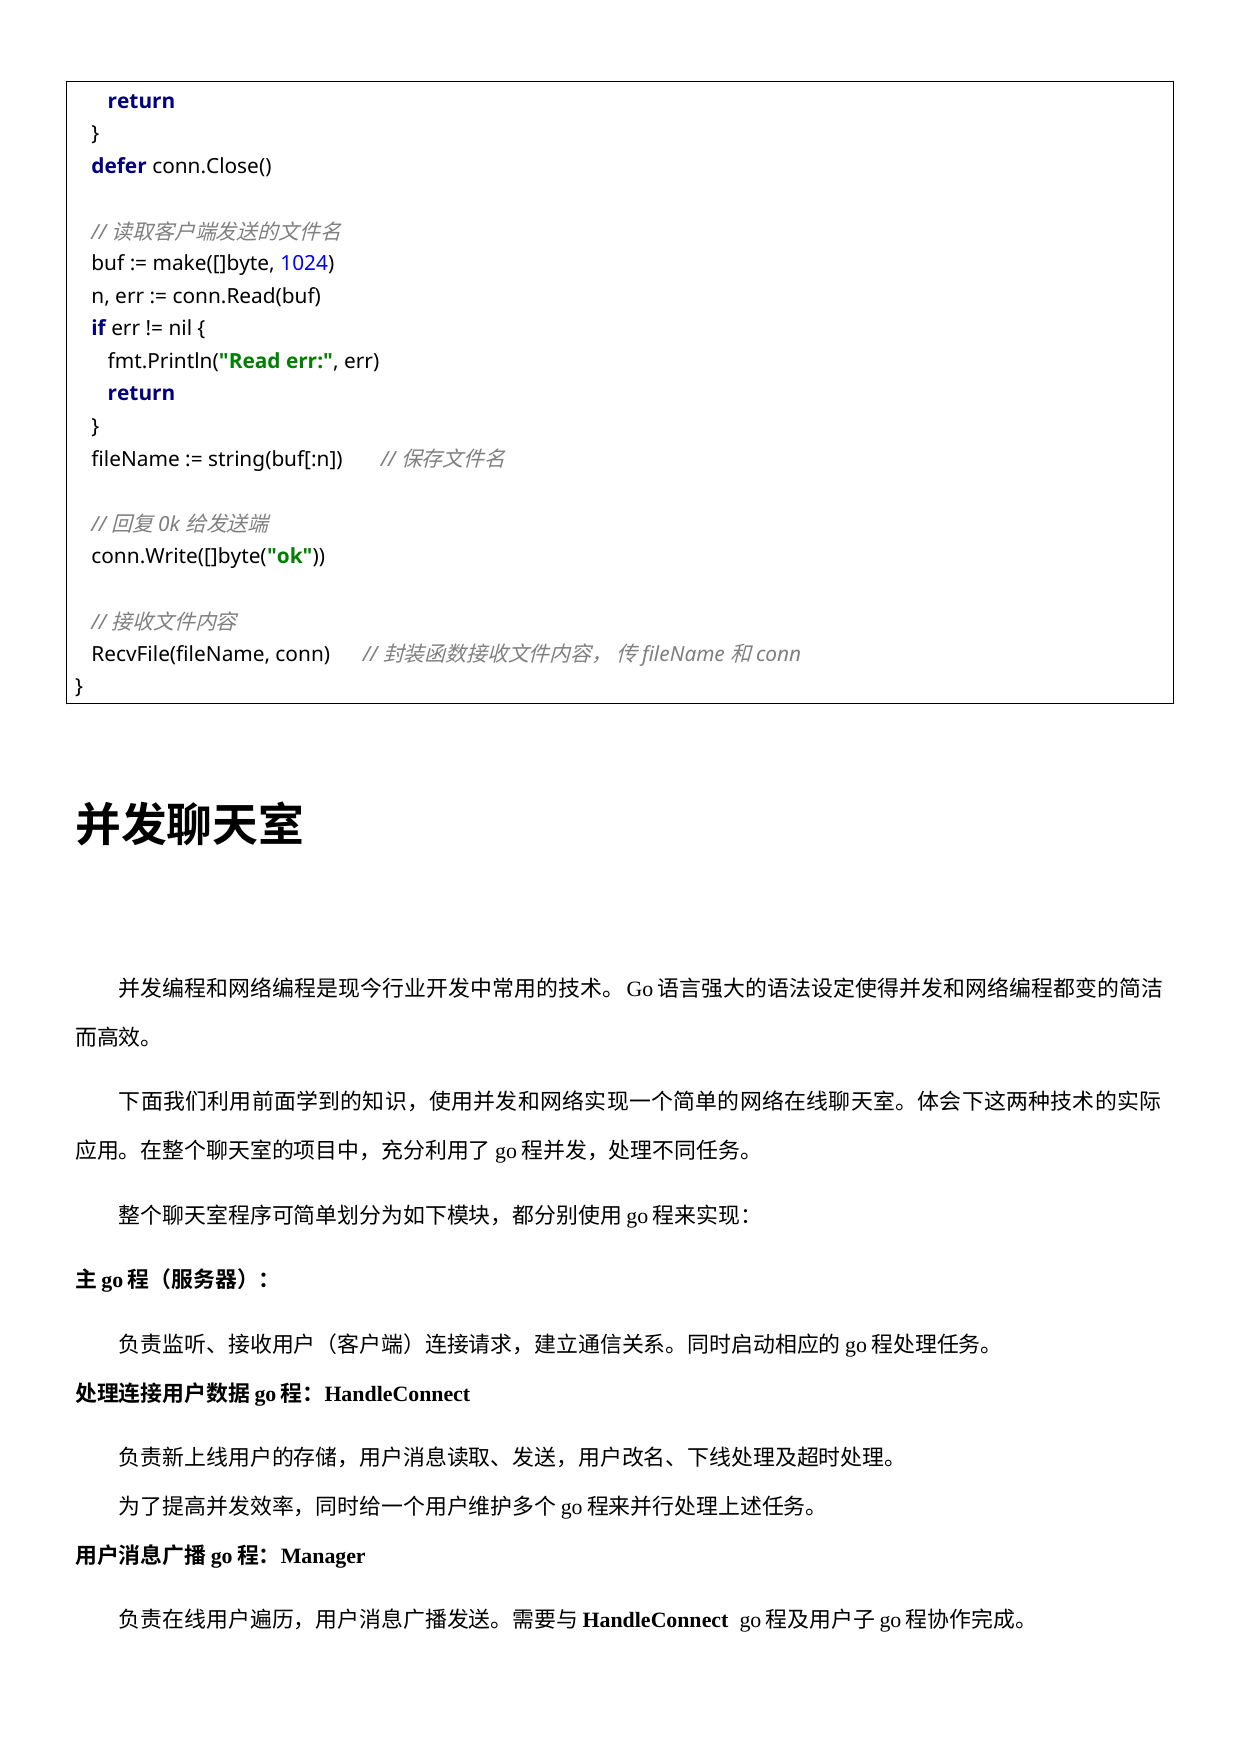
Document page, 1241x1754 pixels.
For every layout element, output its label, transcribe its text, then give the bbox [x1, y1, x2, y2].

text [67, 82, 1173, 703]
text 并发编程和网络编程是现今行业开发中常用的技术。Go语言强大的语法设定使得并发和网络编程都变的简洁而高效。 [75, 971, 1165, 1052]
text 主go程（服务器）： [75, 1262, 1165, 1294]
text 为了提高并发效率，同时给一个用户维护多个go程来并行处理上述任务。 [75, 1488, 1165, 1521]
text 负责监听、接收用户（客户端）连接请求，建立通信关系。同时启动相应的go程处理任务。 [75, 1326, 1165, 1359]
text 整个聊天室程序可简单划分为如下模块，都分别使用go程来实现： [75, 1197, 1165, 1230]
text 负责新上线用户的存储，用户消息读取、发送，用户改名、下线处理及超时处理。 [75, 1440, 1165, 1472]
text 处理连接用户数据go程：HandleConnect [75, 1375, 1165, 1408]
text 下面我们利用前面学到的知识，使用并发和网络实现一个简单的网络在线聊天室。体会下这两种技术的实际应用。在整个聊天室的项目中，充分利用了go程并发，处理不同任务。 [75, 1084, 1165, 1165]
text 用户消息广播go程：Manager [75, 1537, 1165, 1570]
text 负责在线用户遍历，用户消息广播发送。需要与HandleConnect go程及用户子go程协作完成。 [75, 1602, 1165, 1634]
subtitle 并发聊天室 [75, 772, 1165, 870]
